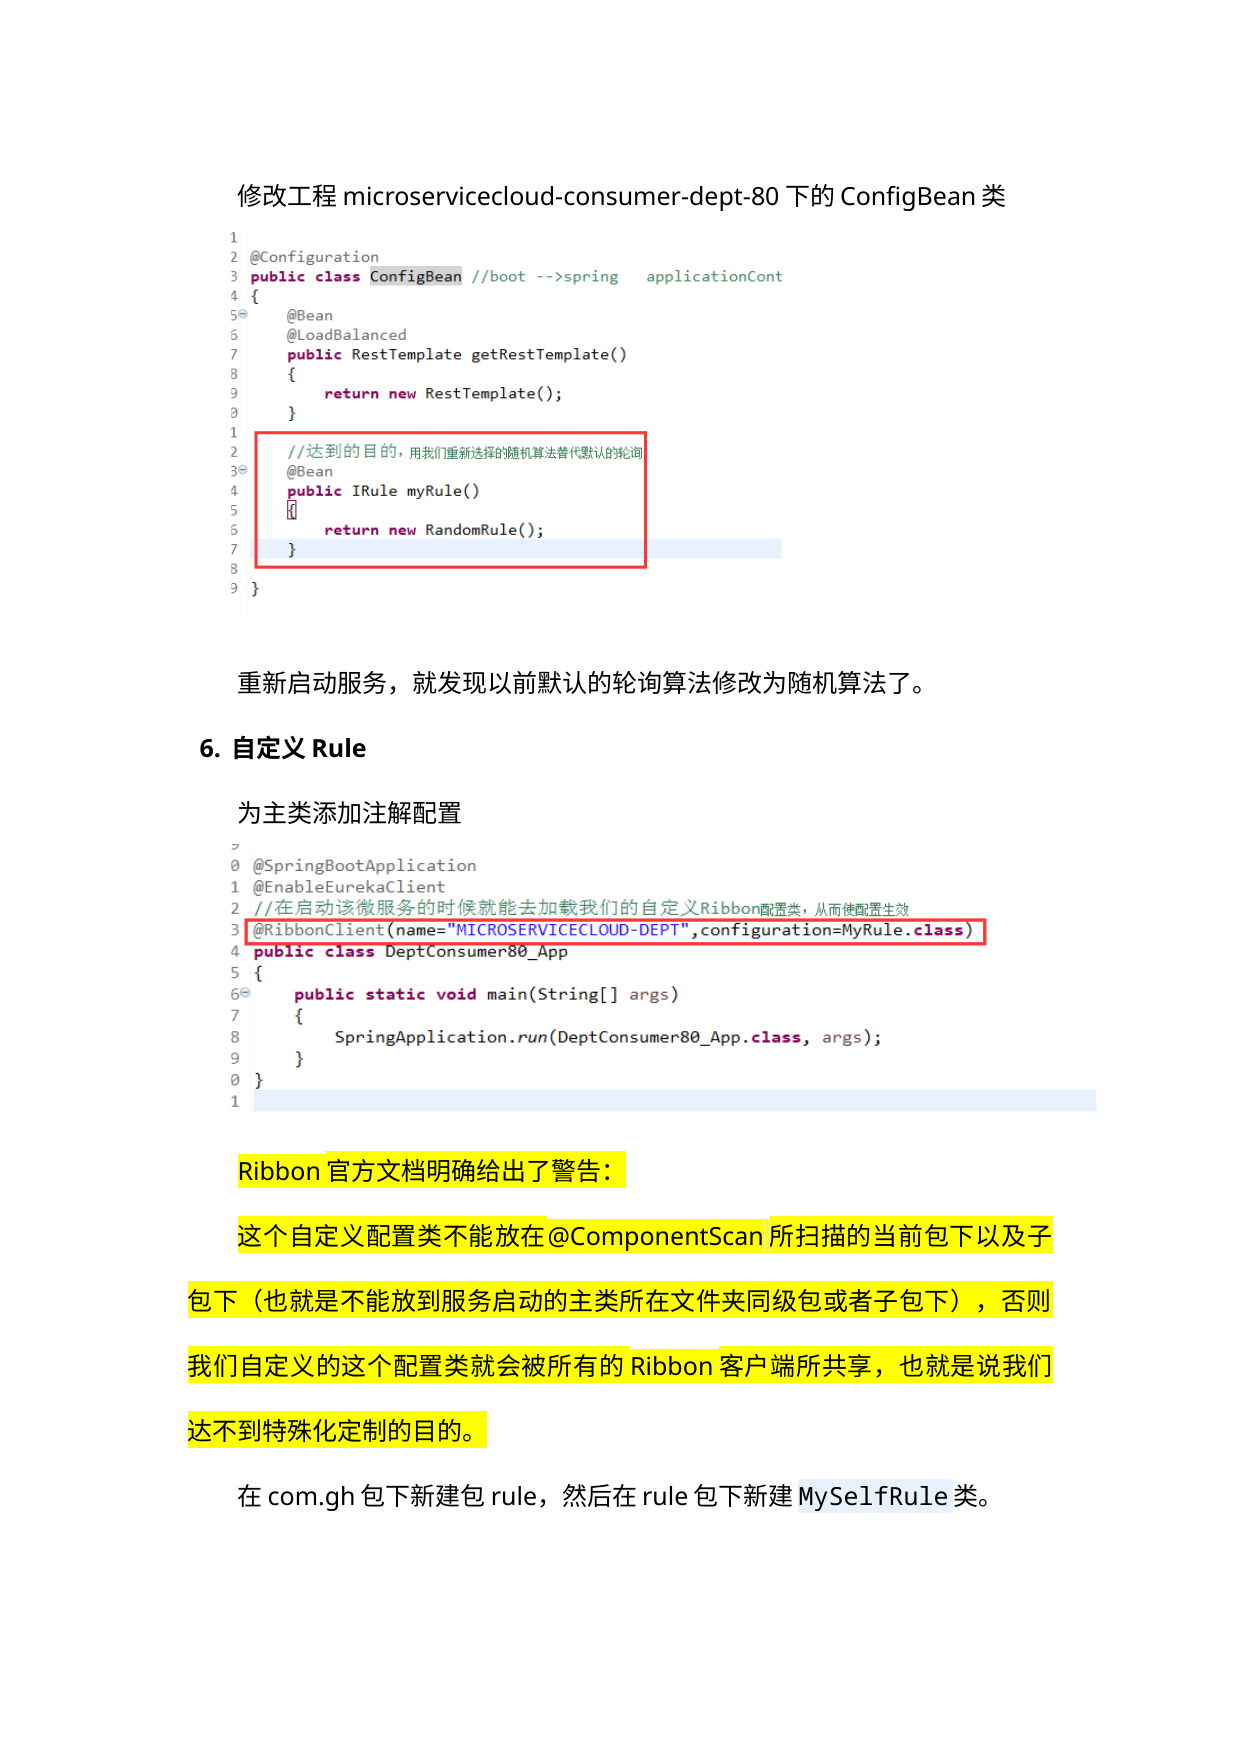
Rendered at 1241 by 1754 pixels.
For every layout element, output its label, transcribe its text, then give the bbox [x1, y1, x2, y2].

list 这个自定义配置类不能放在@ComponentScan所扫描的当前包下以及子包下（也就是不能放到服务启动的主类所在文件夹同级包或者子包下），否则我们自定义的这个配置类就会被所有的Ribbon客户端所共享，也就是说我们达不到特殊化定制的目的。 [187, 1202, 1053, 1462]
list 重新启动服务，就发现以前默认的轮询算法修改为随机算法了。 [187, 649, 1053, 714]
list 在com.gh包下新建包rule，然后在rule包下新建MySelfRule类。 [187, 1462, 1053, 1527]
list Ribbon官方文档明确给出了警告： [187, 1137, 1053, 1202]
picture [231, 227, 782, 621]
list 修改工程microservicecloud-consumer-dept-80下的ConfigBean类 [187, 162, 1053, 227]
list 为主类添加注解配置 [187, 779, 1053, 844]
list 自定义Rule [199, 714, 1053, 779]
picture [231, 844, 1097, 1117]
